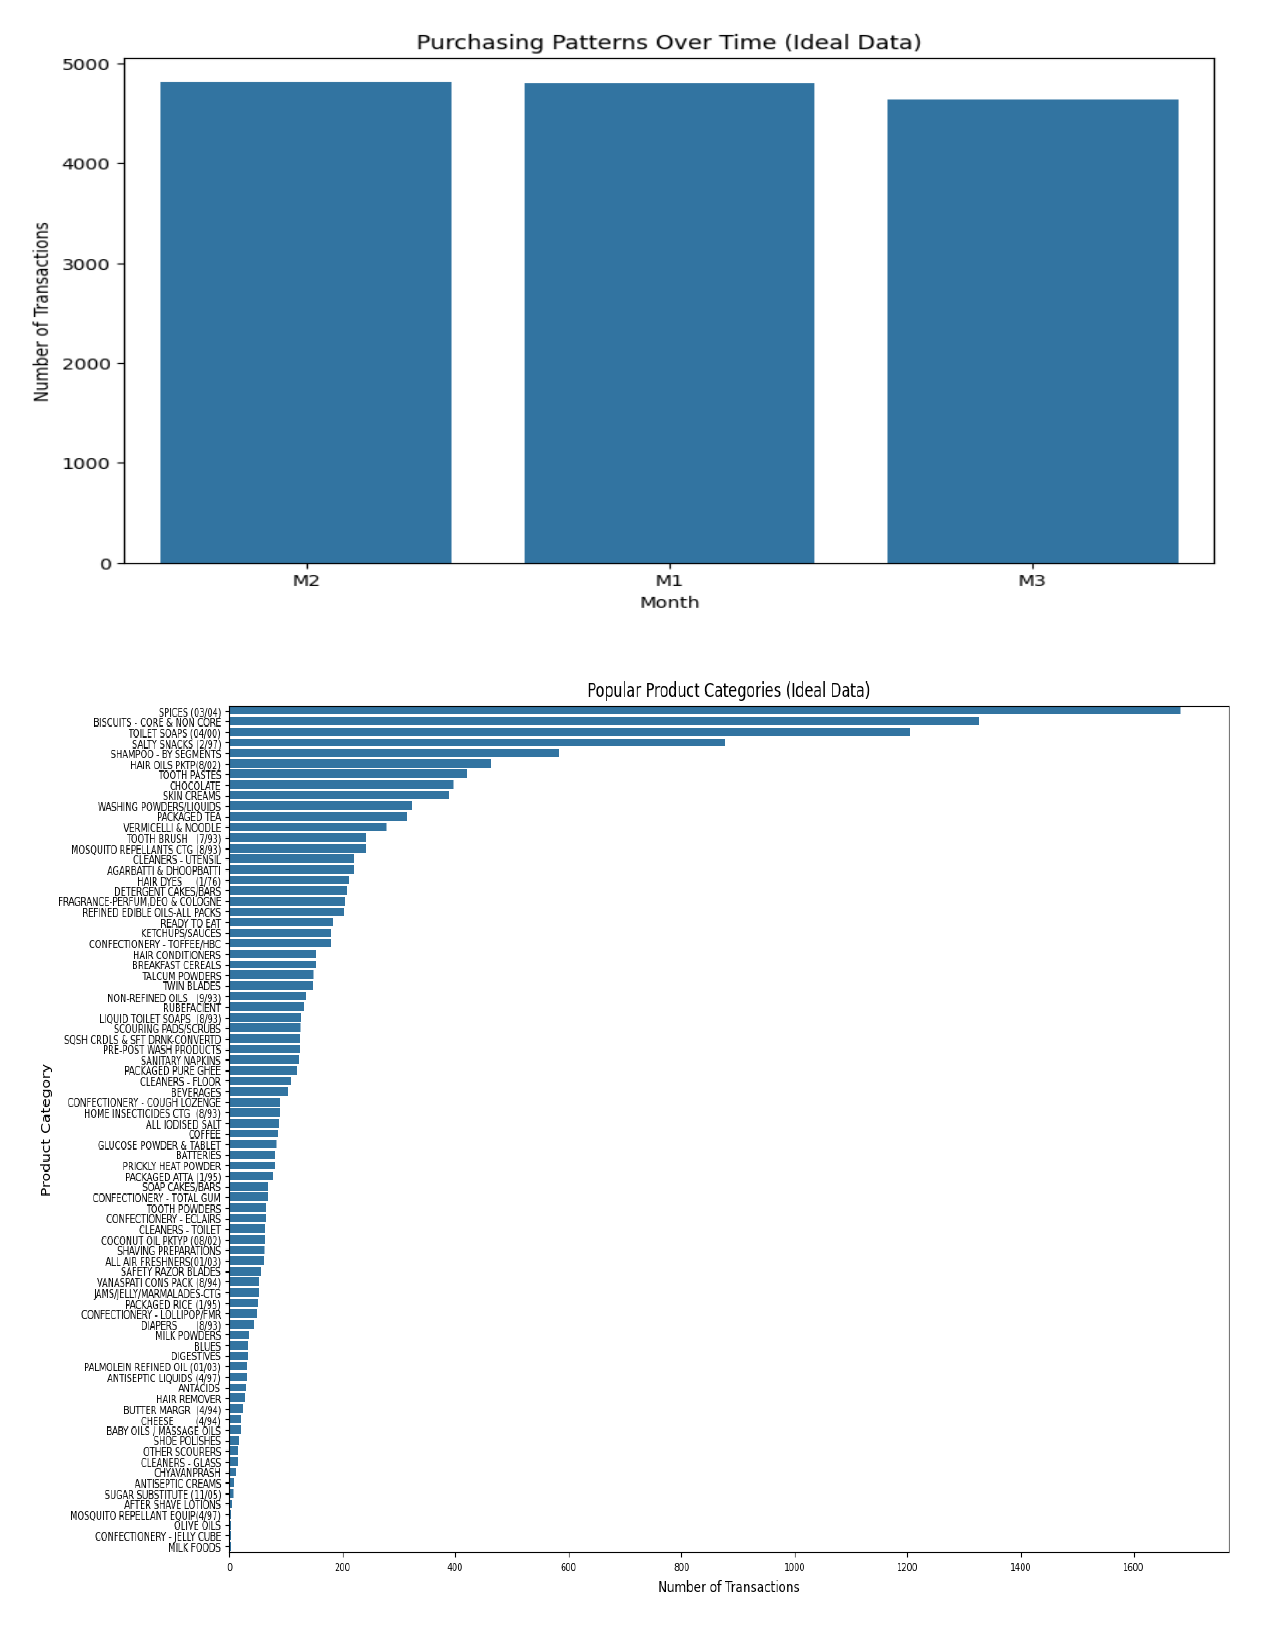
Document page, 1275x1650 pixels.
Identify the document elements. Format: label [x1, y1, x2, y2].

picture [32, 671, 1236, 1606]
picture [20, 23, 1228, 621]
